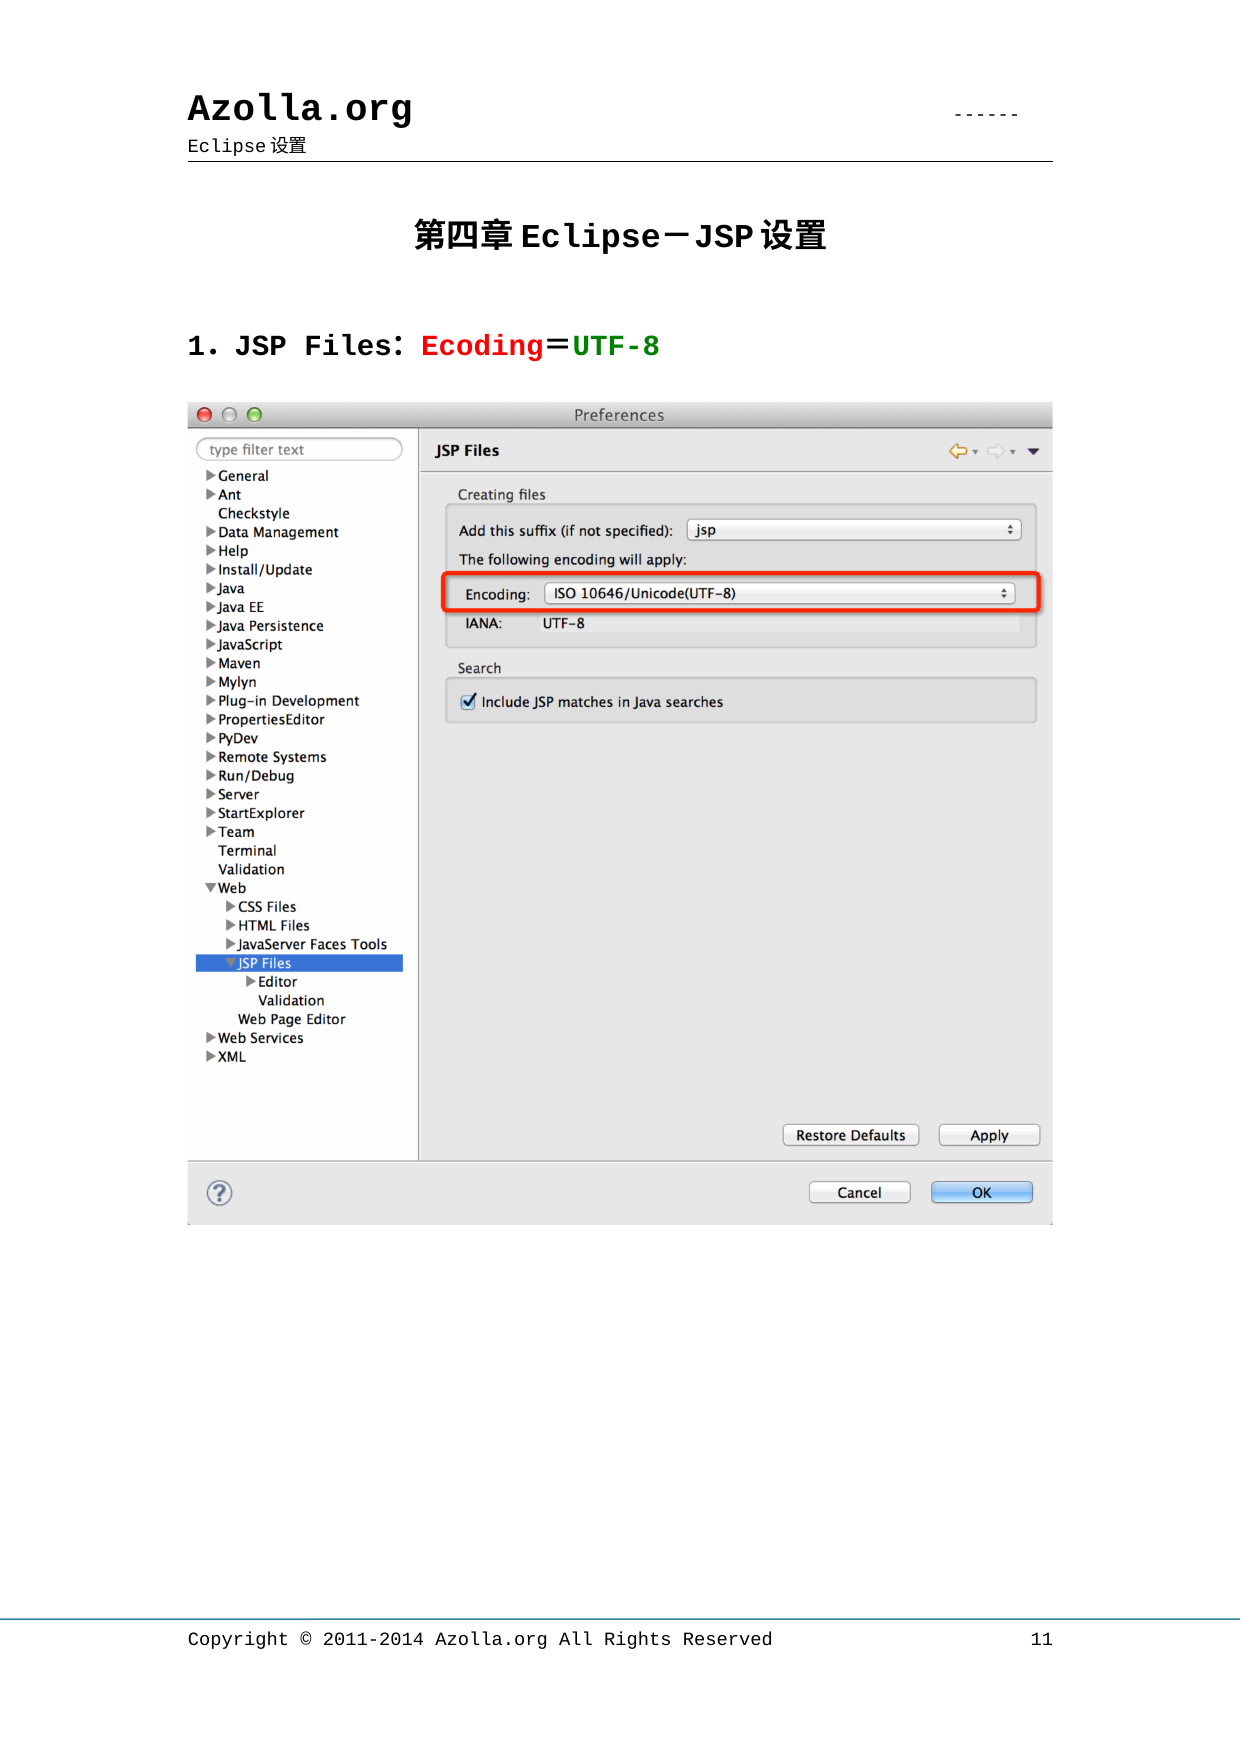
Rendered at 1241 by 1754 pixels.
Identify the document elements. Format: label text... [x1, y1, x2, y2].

picture [187, 402, 1053, 1225]
text 1．JSP Files：Ecoding＝UTF-8 [187, 310, 1053, 375]
text 第四章 Eclipse－JSP设置 [187, 201, 1053, 266]
